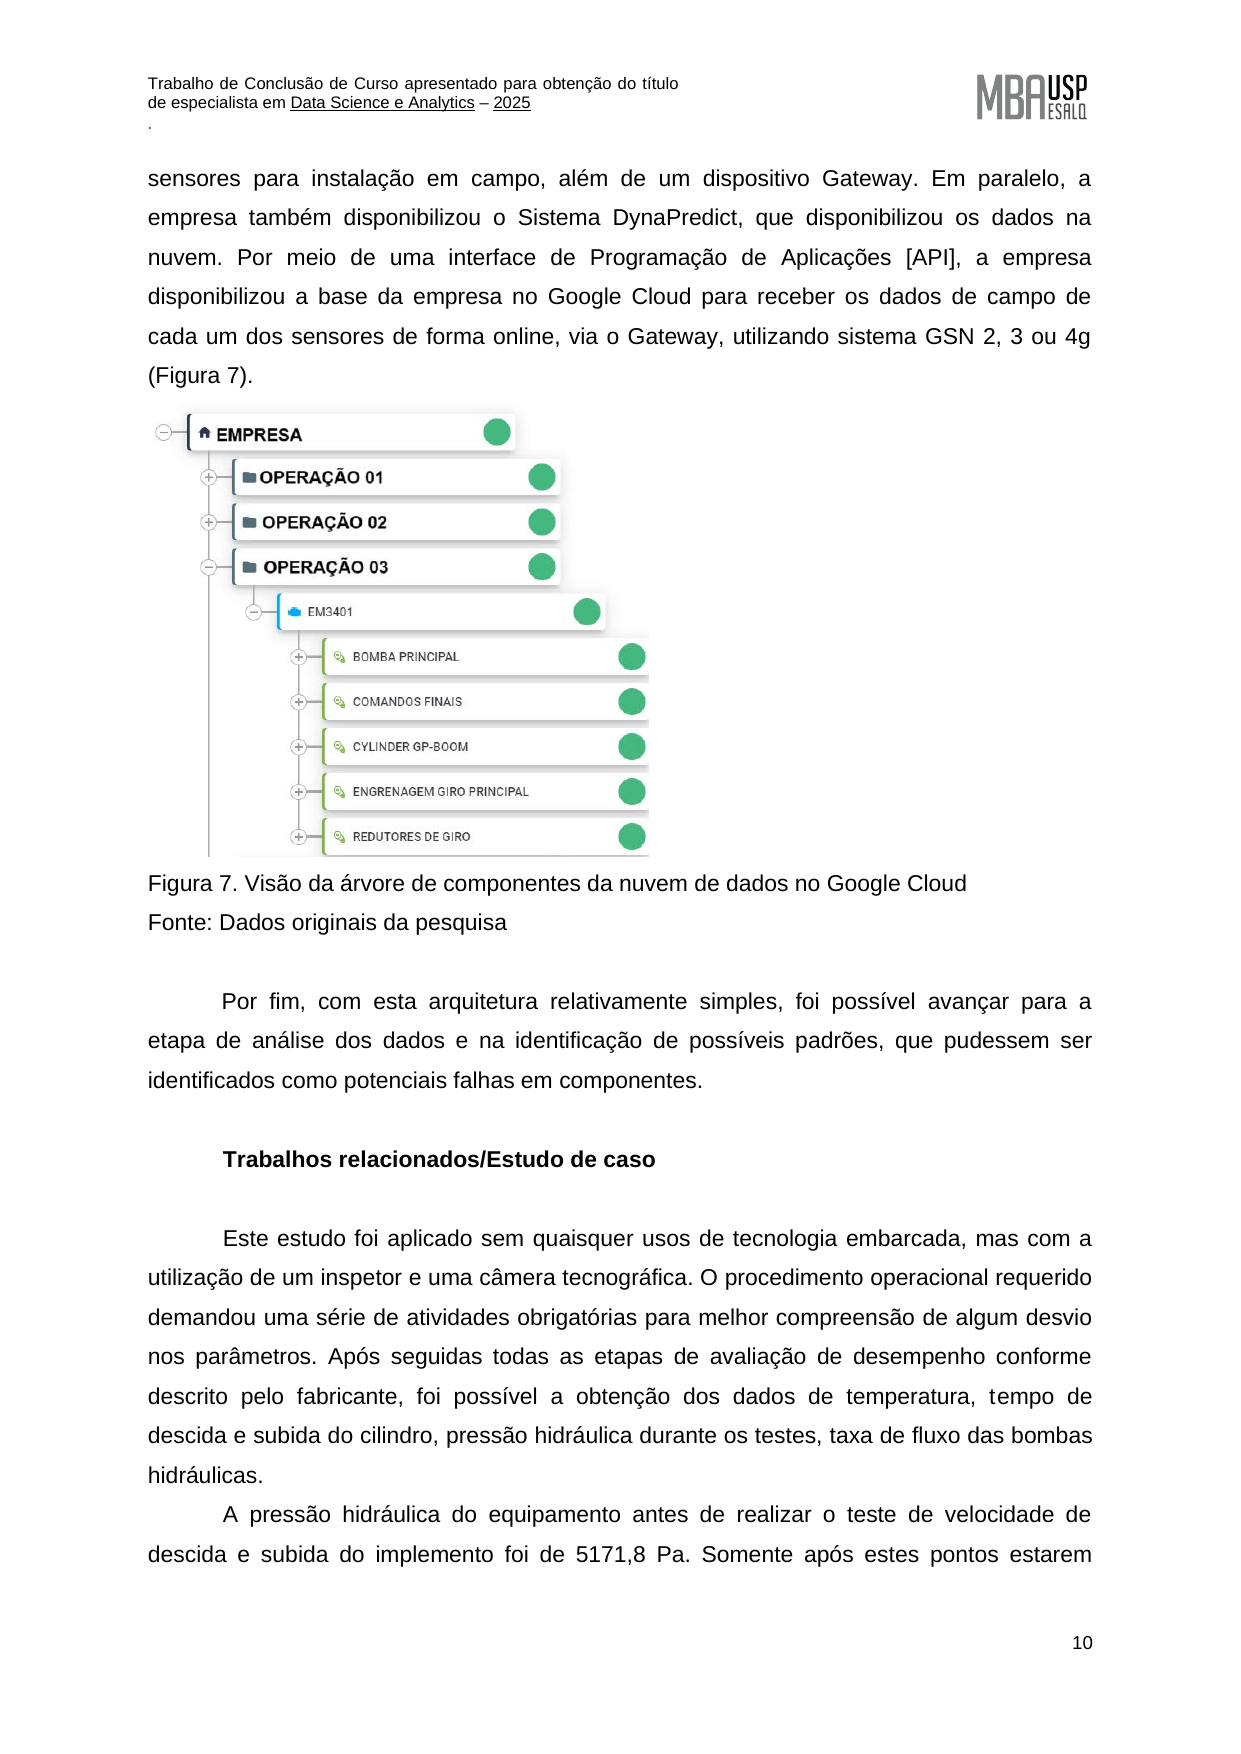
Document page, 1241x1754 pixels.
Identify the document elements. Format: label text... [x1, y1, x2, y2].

picture [972, 72, 1092, 122]
text Fonte: Dados originais da pesquisa [148, 909, 1092, 935]
text Figura 7. Visão da árvore de componentes da nuvem de dados no Google Cloud [148, 869, 1092, 896]
text Trabalhos relacionados/Estudo de caso [148, 1146, 1092, 1172]
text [148, 1501, 1092, 1567]
picture [147, 401, 650, 857]
text Por fim, com esta arquitetura relativamente simples, foi possível avançar para a etapa de análise dos dados e na identificação de possíveis padrões, que pudessem ser identificados como potenciais falhas em componentes. [148, 988, 1092, 1093]
text Este estudo foi aplicado sem quaisquer usos de tecnologia embarcada, mas com a utilização de um inspetor e uma câmera tecnográfica. O procedimento operacional requerido demandou uma série de atividades obrigatórias para melhor compreensão de algum desvio nos parâmetros. Após seguidas todas as etapas de avaliação de desempenho conforme descrito pelo fabricante, foi possível a obtenção dos dados de temperatura, tempo de descida e subida do cilindro, pressão hidráulica durante os testes, taxa de fluxo das bombas hidráulicas. [148, 1225, 1092, 1488]
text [148, 165, 1092, 389]
